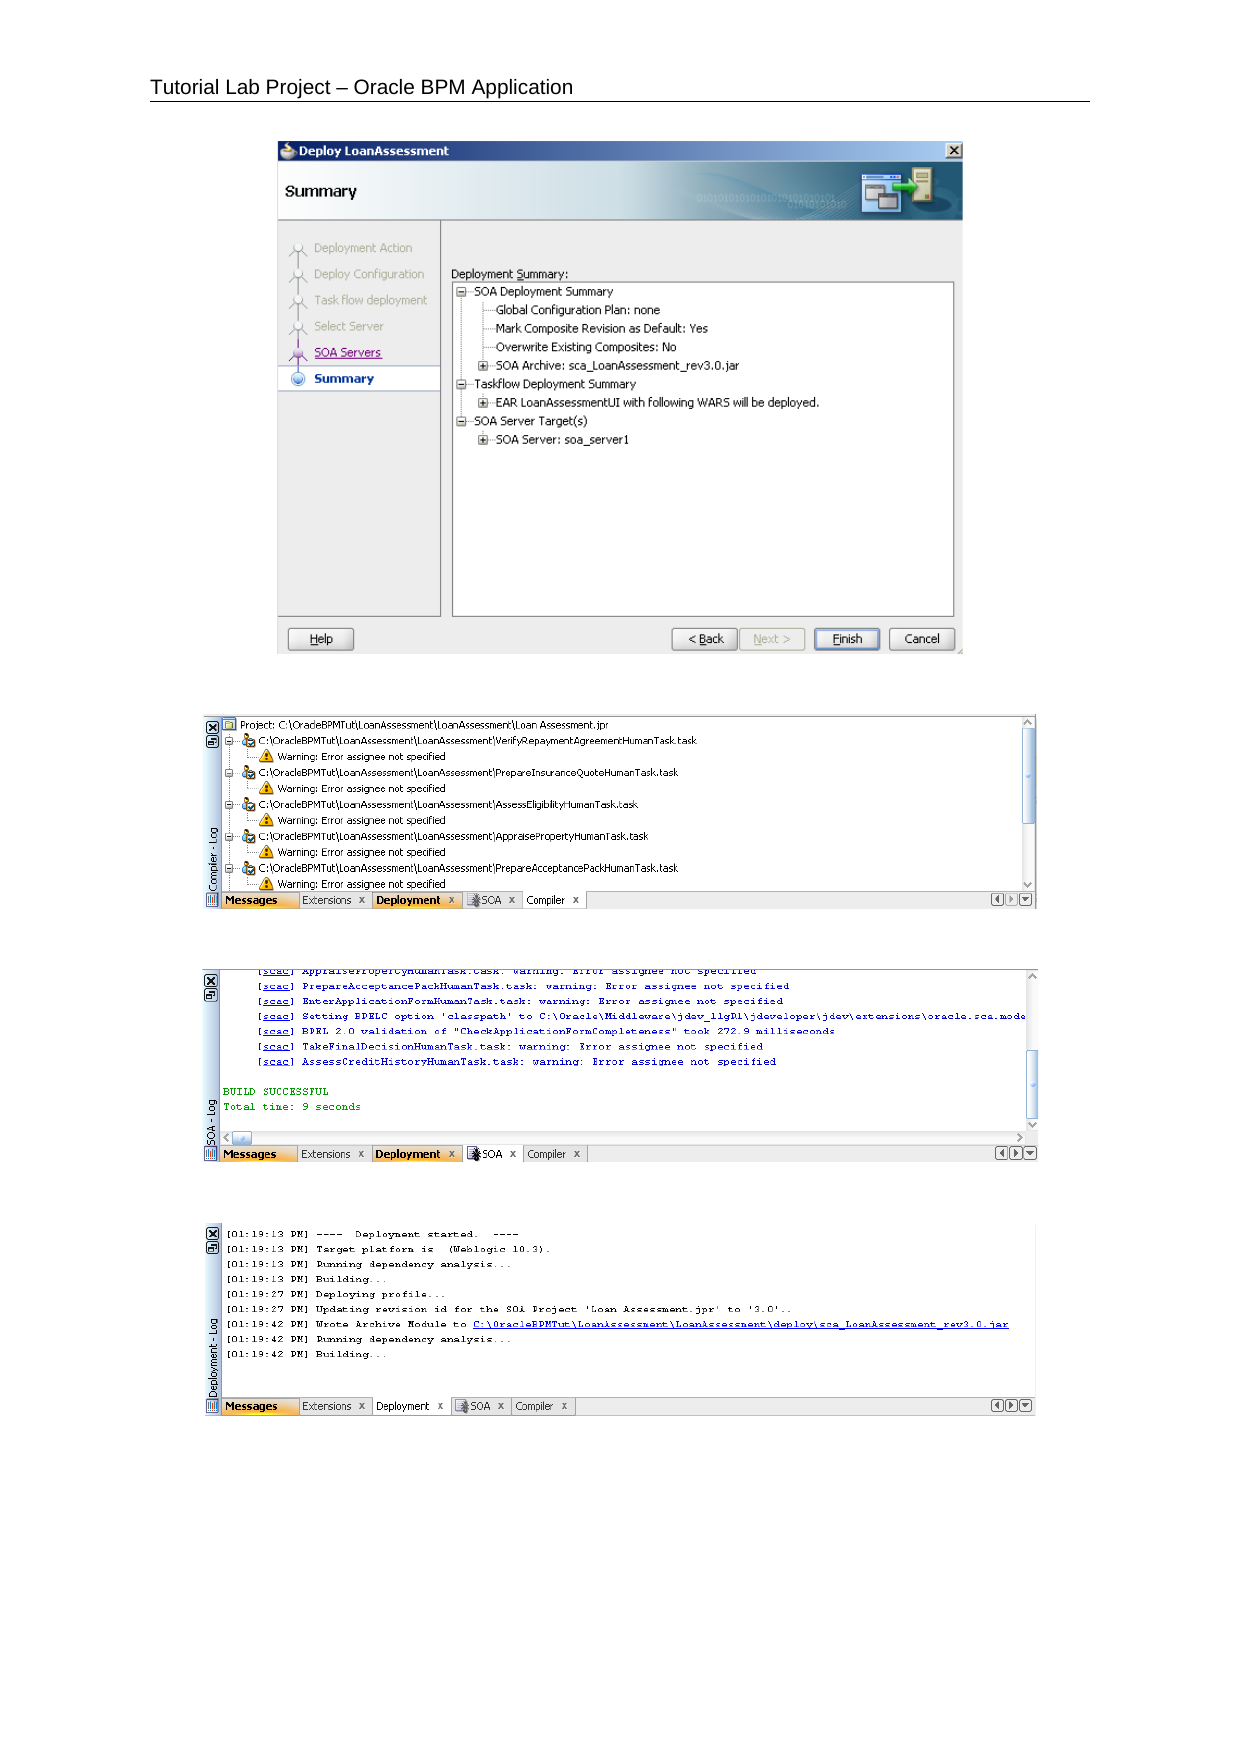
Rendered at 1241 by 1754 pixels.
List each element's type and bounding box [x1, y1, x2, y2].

picture [205, 1223, 1036, 1416]
picture [277, 141, 963, 654]
picture [203, 714, 1037, 909]
picture [202, 969, 1039, 1162]
